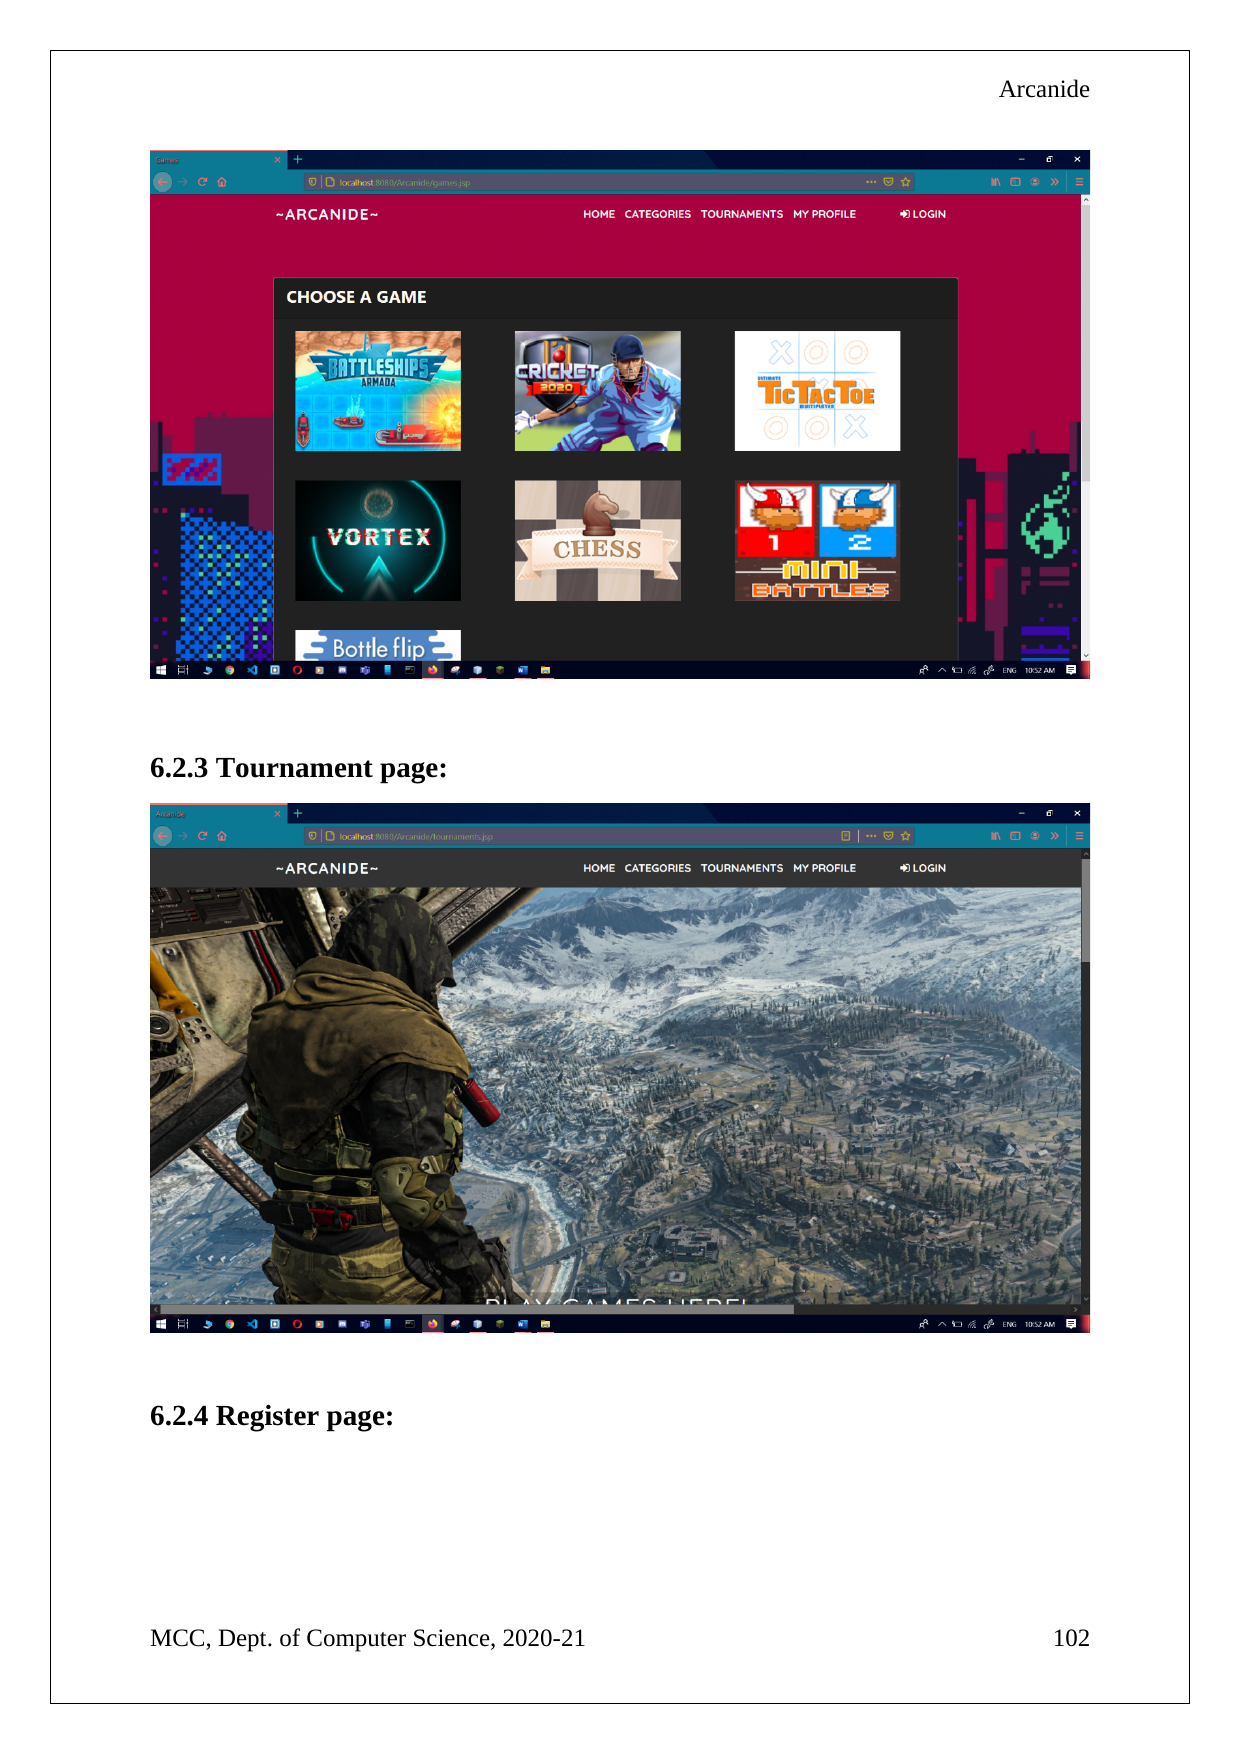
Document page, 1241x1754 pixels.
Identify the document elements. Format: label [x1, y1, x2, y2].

picture [289, 150, 1091, 168]
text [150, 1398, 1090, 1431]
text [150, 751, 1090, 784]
picture [150, 803, 1091, 1333]
picture [150, 150, 1091, 679]
